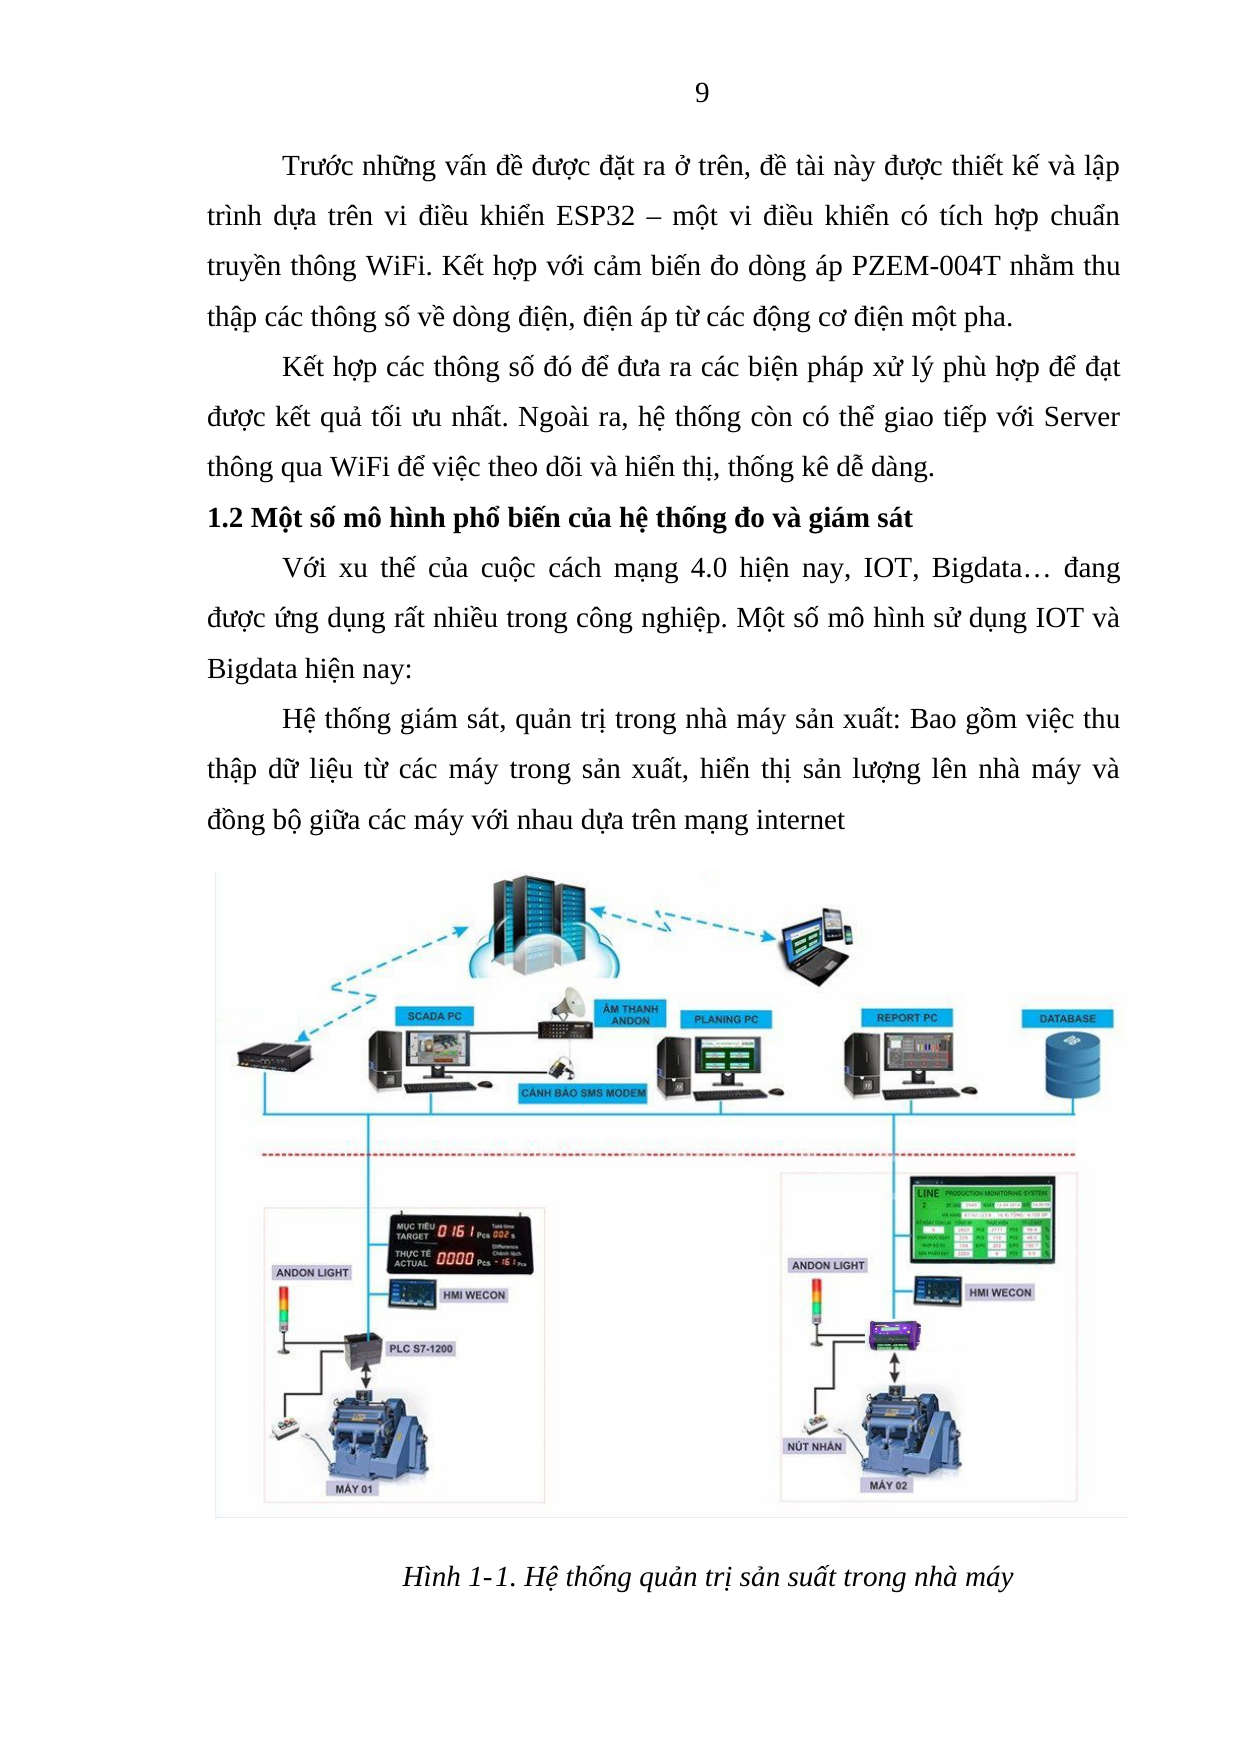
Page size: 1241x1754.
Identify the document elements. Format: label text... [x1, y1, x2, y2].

text Trước những vấn đề được đặt ra ở trên, đề tài này được thiết kế và lập trình dựa trên vi điều khiển ESP32 – một vi điều khiển có tích hợp chuẩn truyền thông WiFi. Kết hợp với cảm biến đo dòng áp PZEM-004T nhằm thu thập các thông số về dòng điện, điện áp từ các động cơ điện một pha. [207, 148, 1122, 332]
text Với xu thế của cuộc cách mạng 4.0 hiện nay, IOT, Bigdata… đang được ứng dụng rất nhiều trong công nghiệp. Một số mô hình sử dụng IOT và Bigdata hiện nay: [207, 550, 1122, 684]
text Hệ thống giám sát, quản trị trong nhà máy sản xuất: Bao gồm việc thu thập dữ liệu từ các máy trong sản xuất, hiển thị sản lượng lên nhà máy và đồng bộ giữa các máy với nhau dựa trên mạng internet [207, 701, 1122, 835]
picture [215, 871, 1129, 1520]
subtitle Một số mô hình phổ biến của hệ thống đo và giám sát [207, 500, 1122, 533]
text Kết hợp các thông số đó để đưa ra các biện pháp xử lý phù hợp để đạt được kết quả tối ưu nhất. Ngoài ra, hệ thống còn có thể giao tiếp với Server thông qua WiFi để việc theo dõi và hiển thị, thống kê dễ dàng. [207, 349, 1122, 483]
